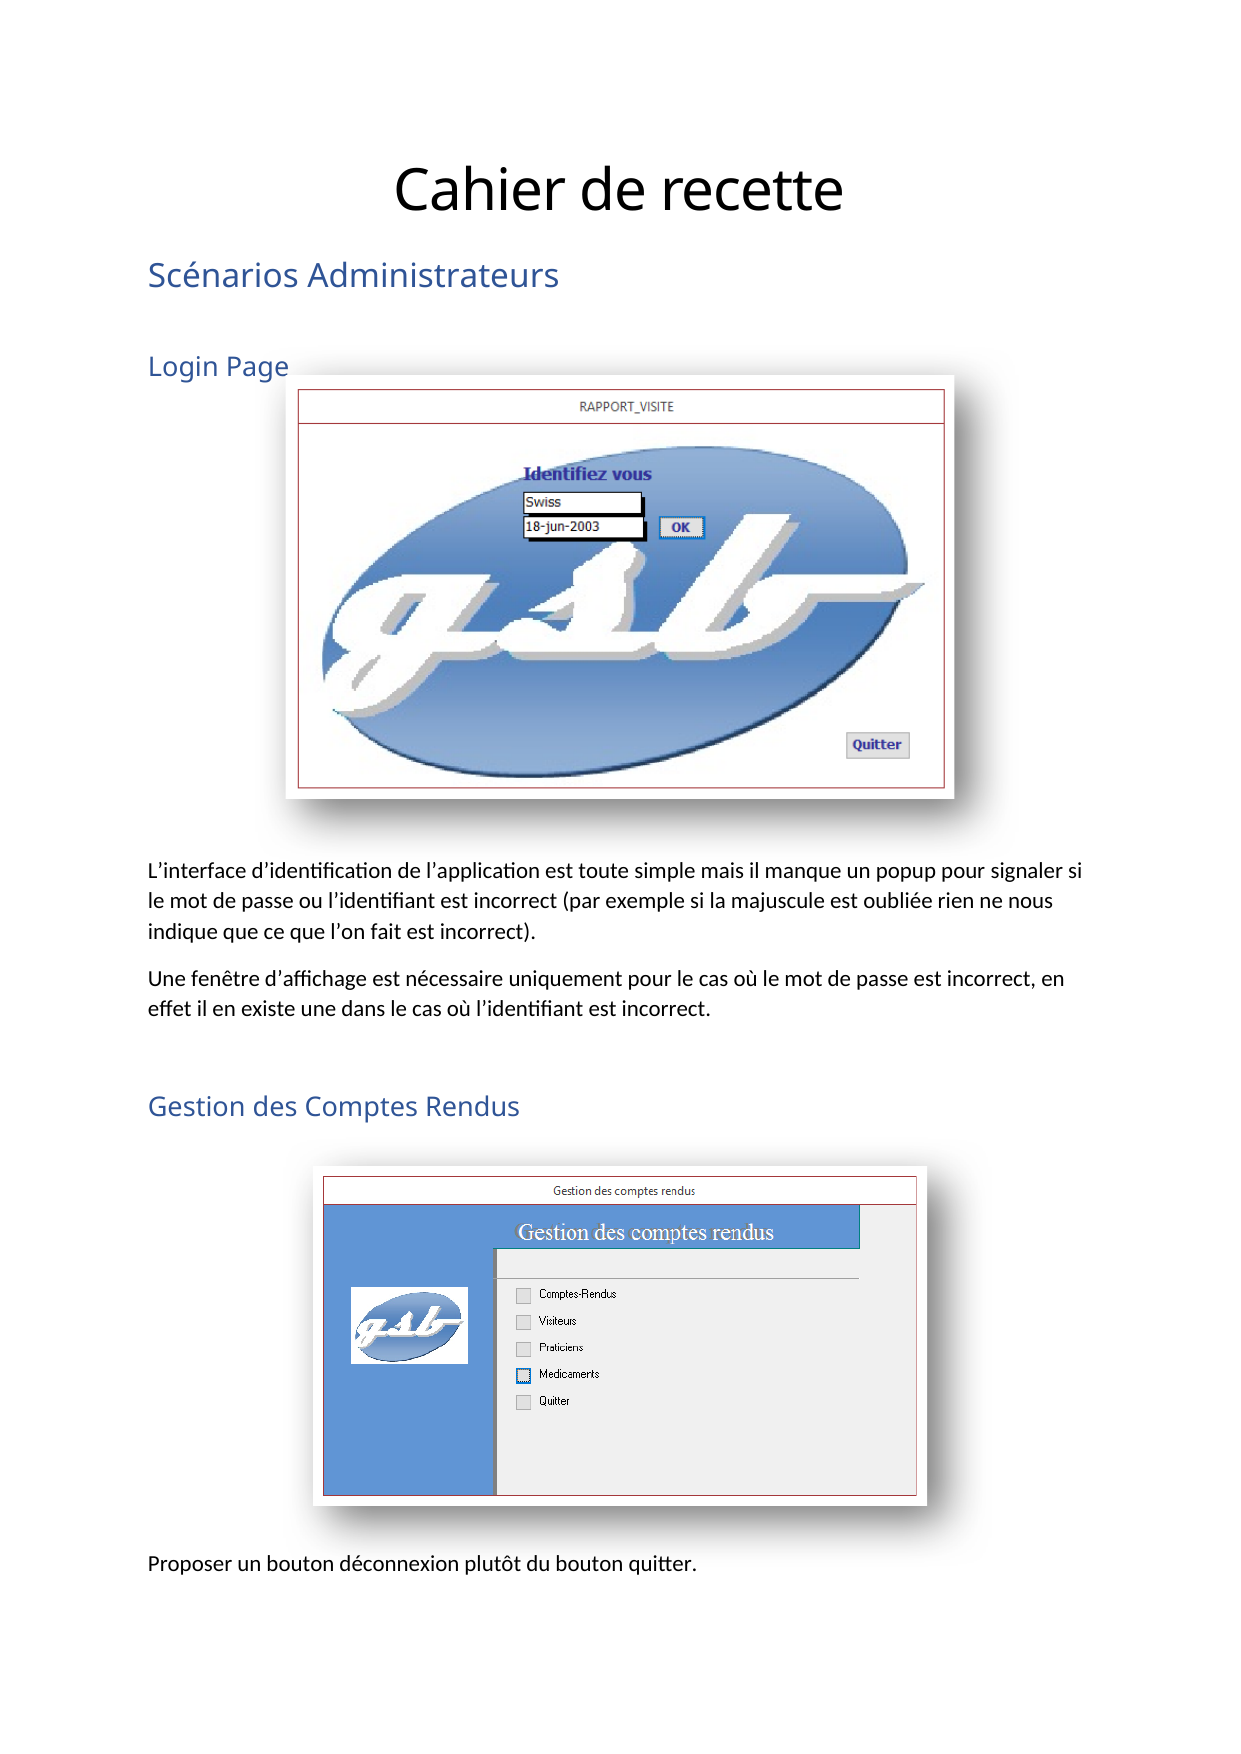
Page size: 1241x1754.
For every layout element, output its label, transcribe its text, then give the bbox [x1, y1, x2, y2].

text Une fenêtre d’affichage est nécessaire uniquement pour le cas où le mot de passe est incorrect, en effet il en existe une dans le cas où l’identifiant est incorrect. [148, 964, 1093, 1022]
picture [285, 375, 955, 799]
subtitle Login Page [148, 348, 1093, 385]
subtitle Scénarios Administrateurs [148, 252, 1093, 297]
text Proposer un bouton déconnexion plutôt du bouton quitter. [148, 1549, 1093, 1577]
title Cahier de recette [148, 148, 1093, 227]
picture [313, 1166, 928, 1506]
text L’interface d’identification de l’application est toute simple mais il manque un popup pour signaler si le mot de passe ou l’identifiant est incorrect (par exemple si la majuscule est oubliée rien ne nous indique que ce que l’on fait est incorrect). [148, 856, 1093, 945]
subtitle Gestion des Comptes Rendus [148, 1088, 1093, 1124]
